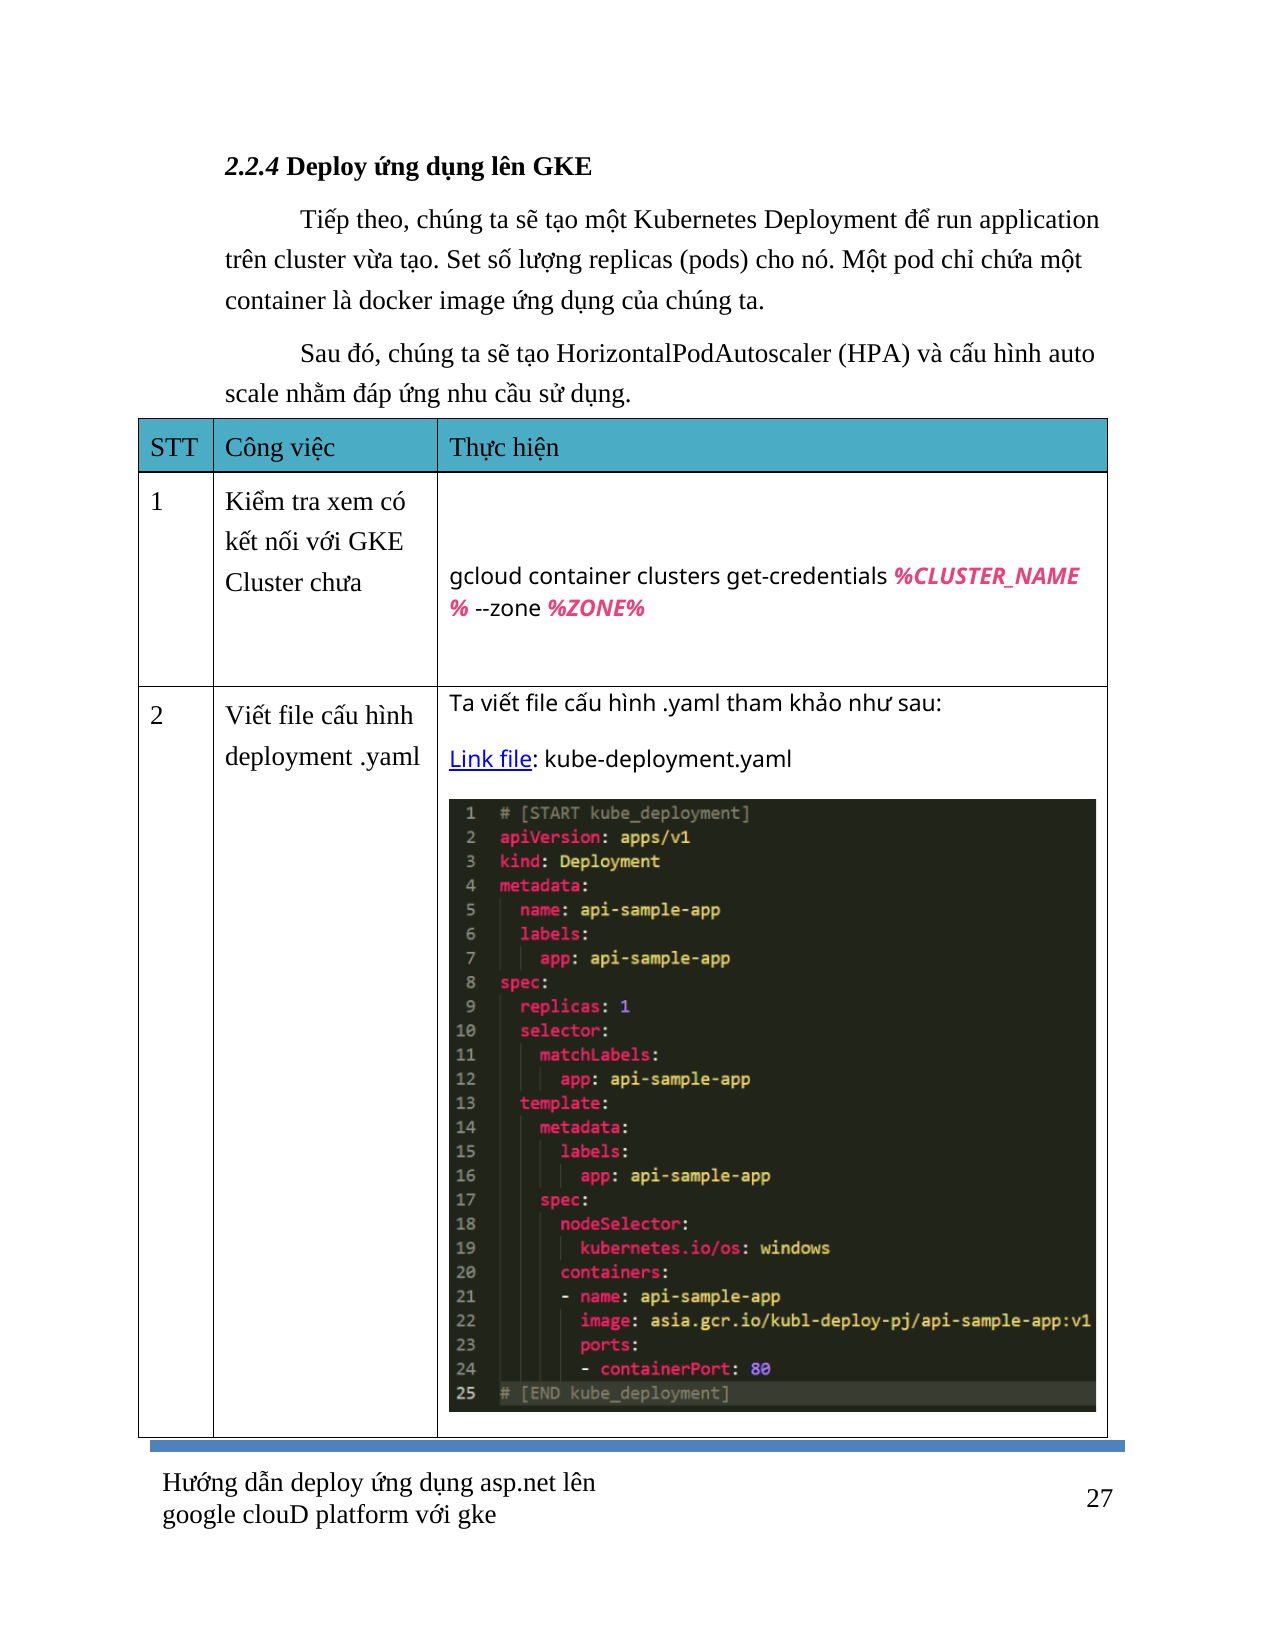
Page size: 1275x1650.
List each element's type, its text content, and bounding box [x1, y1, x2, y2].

table_cell 2 [139, 687, 213, 1437]
picture [449, 799, 1097, 1412]
text Tiếp theo, chúng ta sẽ tạo một Kubernetes Deployment để run application trên cluster vừa tạo. Set số lượng replicas (pods) cho nó. Một pod chỉ chứa một container là docker image ứng dụng của chúng ta. [225, 203, 1125, 315]
table_header Thực hiện [438, 419, 1107, 471]
subtitle Deploy ứng dụng lên GKE [225, 150, 1125, 181]
table_cell Viết file cấu hình deployment .yaml [214, 687, 437, 1437]
table_header Công việc [214, 419, 437, 471]
table_cell gcloud container clusters get-credentials %CLUSTER_NAME% --zone %ZONE% [438, 473, 1107, 686]
table_cell 1 [139, 473, 213, 686]
table_cell Ta viết file cấu hình .yaml tham khảo như sau: Link file: kube-deployment.yaml [438, 687, 1107, 1437]
table_header STT [139, 419, 213, 471]
text Sau đó, chúng ta sẽ tạo HorizontalPodAutoscaler (HPA) và cấu hình auto scale nhằm đáp ứng nhu cầu sử dụng. [225, 337, 1125, 408]
table_cell Kiểm tra xem có kết nối với GKE Cluster chưa [214, 473, 437, 686]
